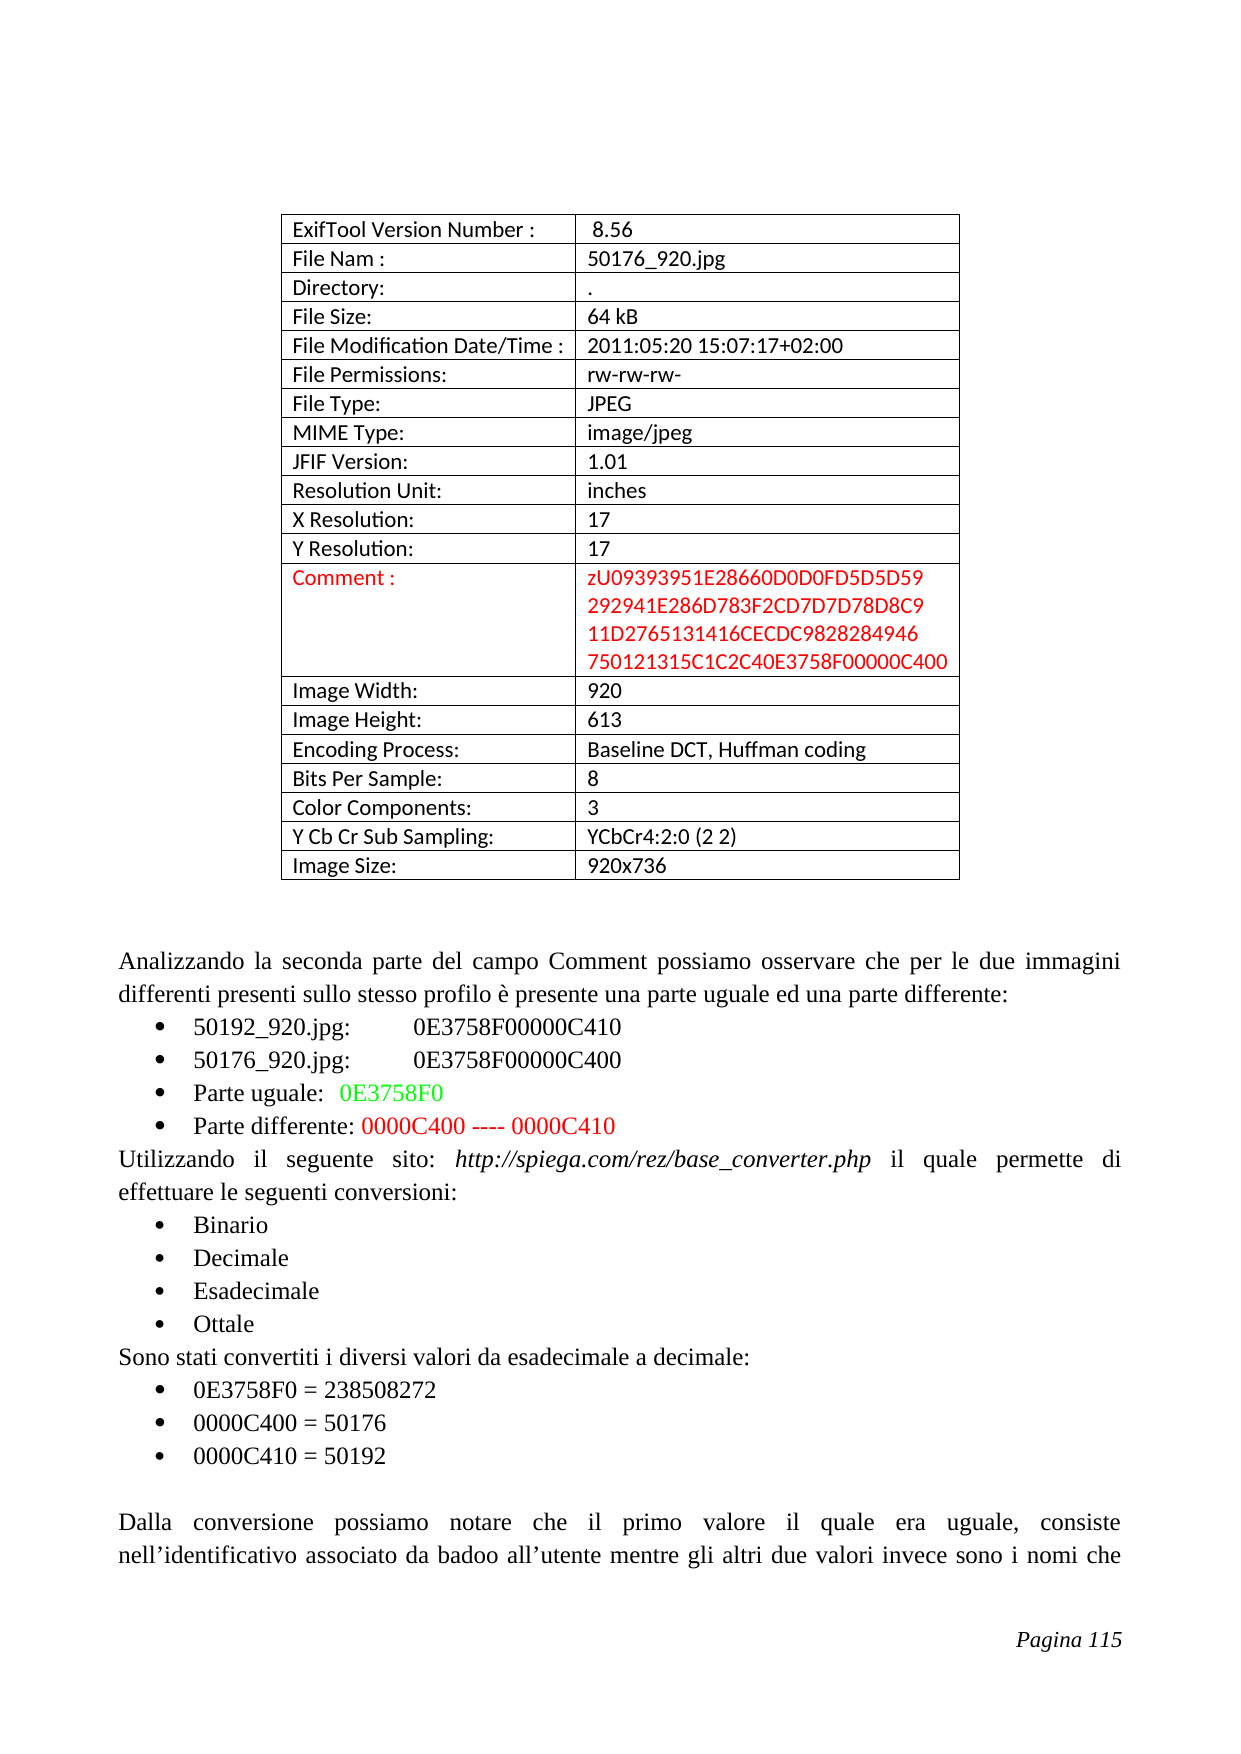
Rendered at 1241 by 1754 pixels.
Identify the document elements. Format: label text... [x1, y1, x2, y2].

list Esadecimale [156, 1276, 1122, 1305]
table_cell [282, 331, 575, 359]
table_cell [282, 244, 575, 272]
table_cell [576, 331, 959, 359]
text Sono stati convertiti i diversi valori da esadecimale a decimale: [118, 1342, 1122, 1371]
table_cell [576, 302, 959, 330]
list 0E3758F0 = 238508272 [156, 1375, 1122, 1404]
list 50176_920.jpg: 0E3758F00000C400 [156, 1045, 1122, 1074]
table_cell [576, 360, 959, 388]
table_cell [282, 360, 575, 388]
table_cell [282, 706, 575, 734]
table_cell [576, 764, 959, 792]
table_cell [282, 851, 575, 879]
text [118, 1507, 1122, 1569]
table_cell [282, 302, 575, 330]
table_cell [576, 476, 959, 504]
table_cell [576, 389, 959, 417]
text Utilizzando il seguente sito: http://spiega.com/rez/base_converter.php il quale permette di effettuare le seguenti conversioni: [118, 1144, 1122, 1206]
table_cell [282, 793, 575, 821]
list 0000C410 = 50192 [156, 1441, 1122, 1470]
text Analizzando la seconda parte del campo Comment possiamo osservare che per le due immagini differenti presenti sullo stesso profilo è presente una parte uguale ed una parte differente: [118, 946, 1122, 1008]
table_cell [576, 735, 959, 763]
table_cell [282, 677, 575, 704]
list 50192_920.jpg: 0E3758F00000C410 [156, 1012, 1122, 1041]
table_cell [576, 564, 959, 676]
list Parte uguale: 0E3758F0 [156, 1078, 1122, 1107]
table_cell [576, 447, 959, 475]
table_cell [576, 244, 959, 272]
list Parte differente: 0000C400 ---- 0000C410 [156, 1111, 1122, 1140]
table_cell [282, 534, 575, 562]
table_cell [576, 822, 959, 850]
list 0000C400 = 50176 [156, 1408, 1122, 1437]
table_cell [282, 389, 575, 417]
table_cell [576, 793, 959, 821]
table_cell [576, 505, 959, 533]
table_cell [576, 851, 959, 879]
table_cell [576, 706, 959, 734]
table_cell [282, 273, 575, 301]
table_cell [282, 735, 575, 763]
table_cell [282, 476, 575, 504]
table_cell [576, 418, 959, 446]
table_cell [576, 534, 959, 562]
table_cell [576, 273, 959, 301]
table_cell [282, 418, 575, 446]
list Ottale [156, 1309, 1122, 1338]
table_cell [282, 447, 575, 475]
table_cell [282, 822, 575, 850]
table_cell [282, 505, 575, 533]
list Decimale [156, 1243, 1122, 1272]
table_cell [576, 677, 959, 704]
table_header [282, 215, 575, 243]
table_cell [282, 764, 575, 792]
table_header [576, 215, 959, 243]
list Binario [156, 1210, 1122, 1239]
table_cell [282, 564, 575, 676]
